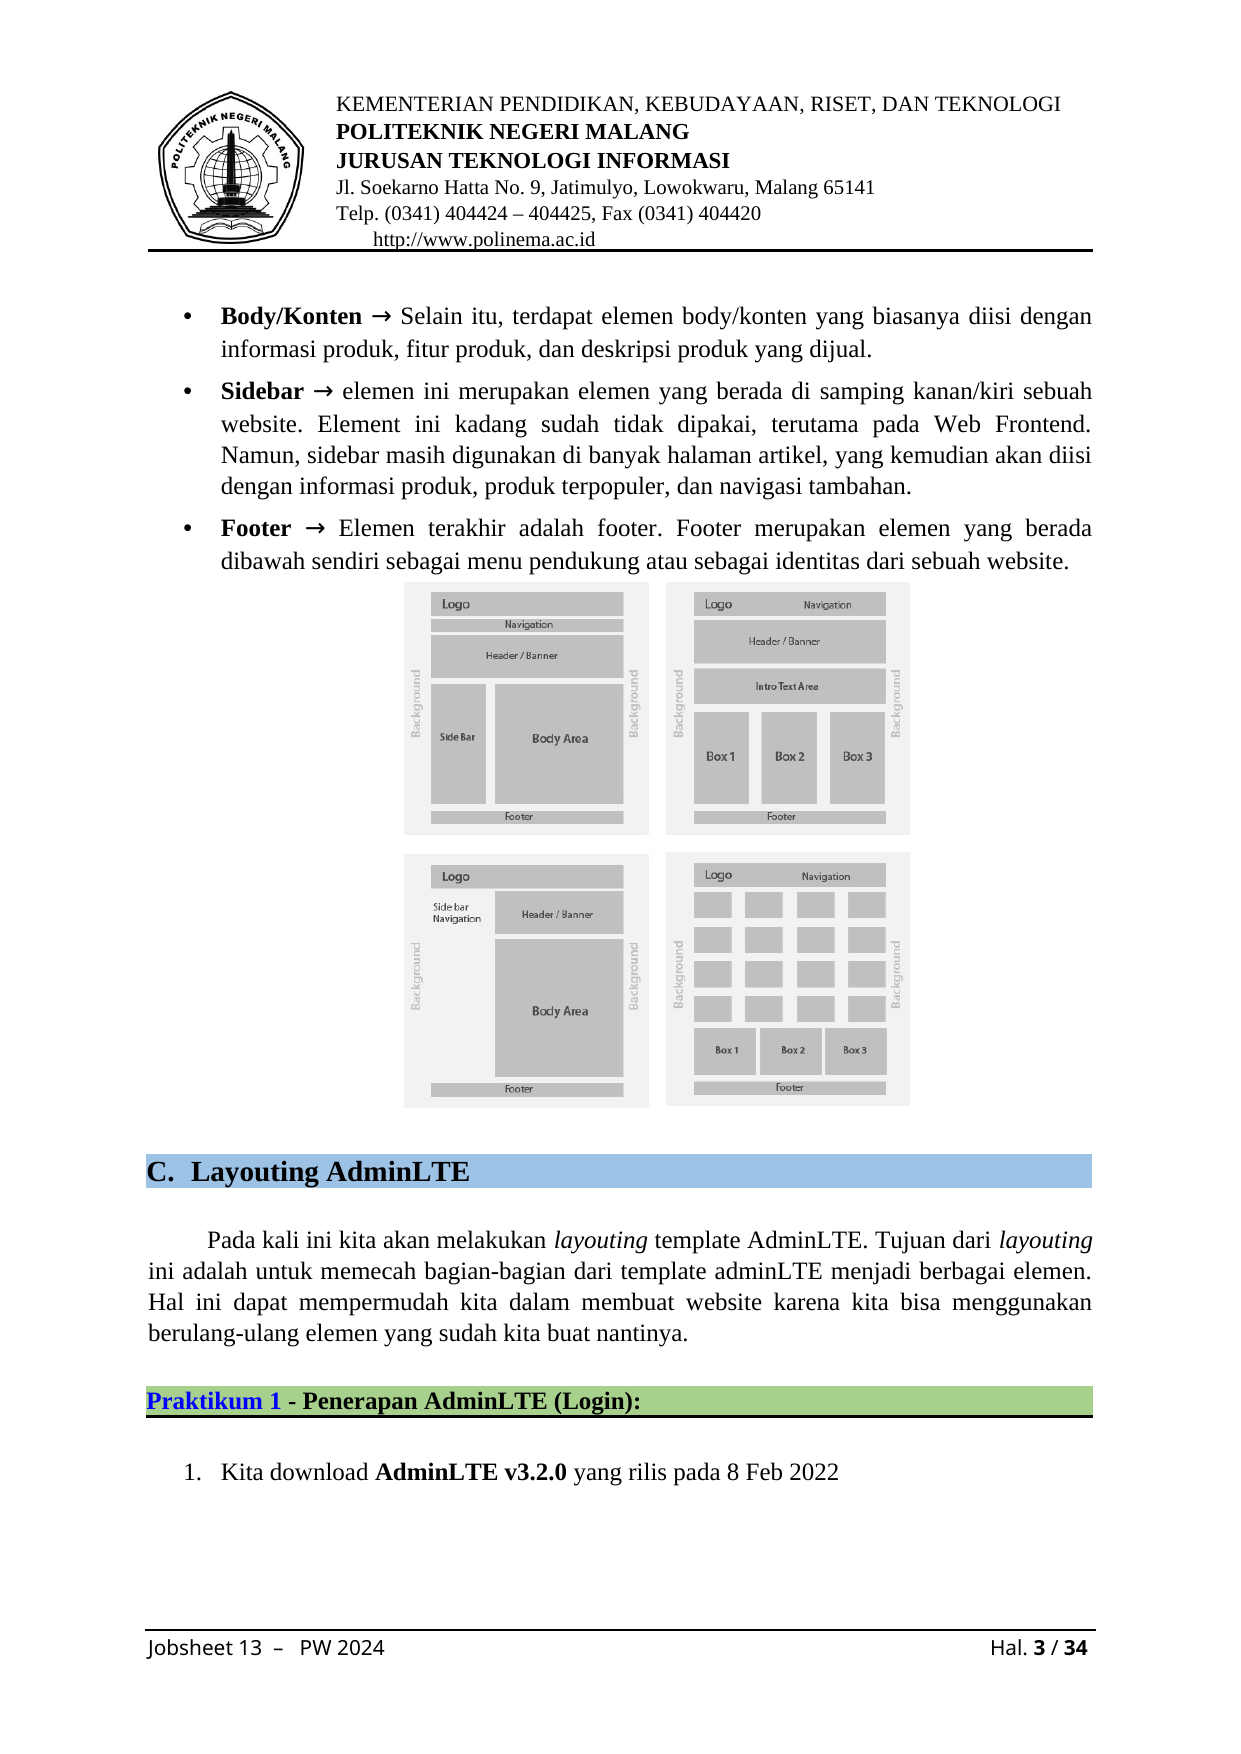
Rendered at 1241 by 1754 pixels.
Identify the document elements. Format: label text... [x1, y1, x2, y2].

list Footer → Elemen terakhir adalah footer. Footer merupakan elemen yang berada dibawah sendiri sebagai menu pendukung atau sebagai identitas dari sebuah website. [183, 510, 1093, 575]
picture [403, 582, 911, 1131]
list Sidebar → elemen ini merupakan elemen yang berada di samping kanan/kiri sebuah website. Element ini kadang sudah tidak dipakai, terutama pada Web Frontend. Namun, sidebar masih digunakan di banyak halaman artikel, yang kemudian akan diisi dengan informasi produk, produk terpopuler, dan navigasi tambahan. [183, 372, 1093, 499]
subtitle Layouting AdminLTE [146, 1154, 1092, 1188]
list Body/Konten → Selain itu, terdapat elemen body/konten yang biasanya diisi dengan informasi produk, fitur produk, dan deskripsi produk yang dijual. [183, 297, 1093, 362]
picture [158, 91, 306, 244]
list Kita download AdminLTE v3.2.0 yang rilis pada 8 Feb 2022 [183, 1457, 1093, 1486]
text Pada kali ini kita akan melakukan layouting template AdminLTE. Tujuan dari layouting ini adalah untuk memecah bagian-bagian dari template adminLTE menjadi berbagai elemen. Hal ini dapat mempermudah kita dalam membuat website karena kita bisa menggunakan berulang-ulang elemen yang sudah kita buat nantinya. [148, 1225, 1093, 1347]
text Praktikum 1 - Penerapan AdminLTE (Login): [146, 1386, 1093, 1415]
